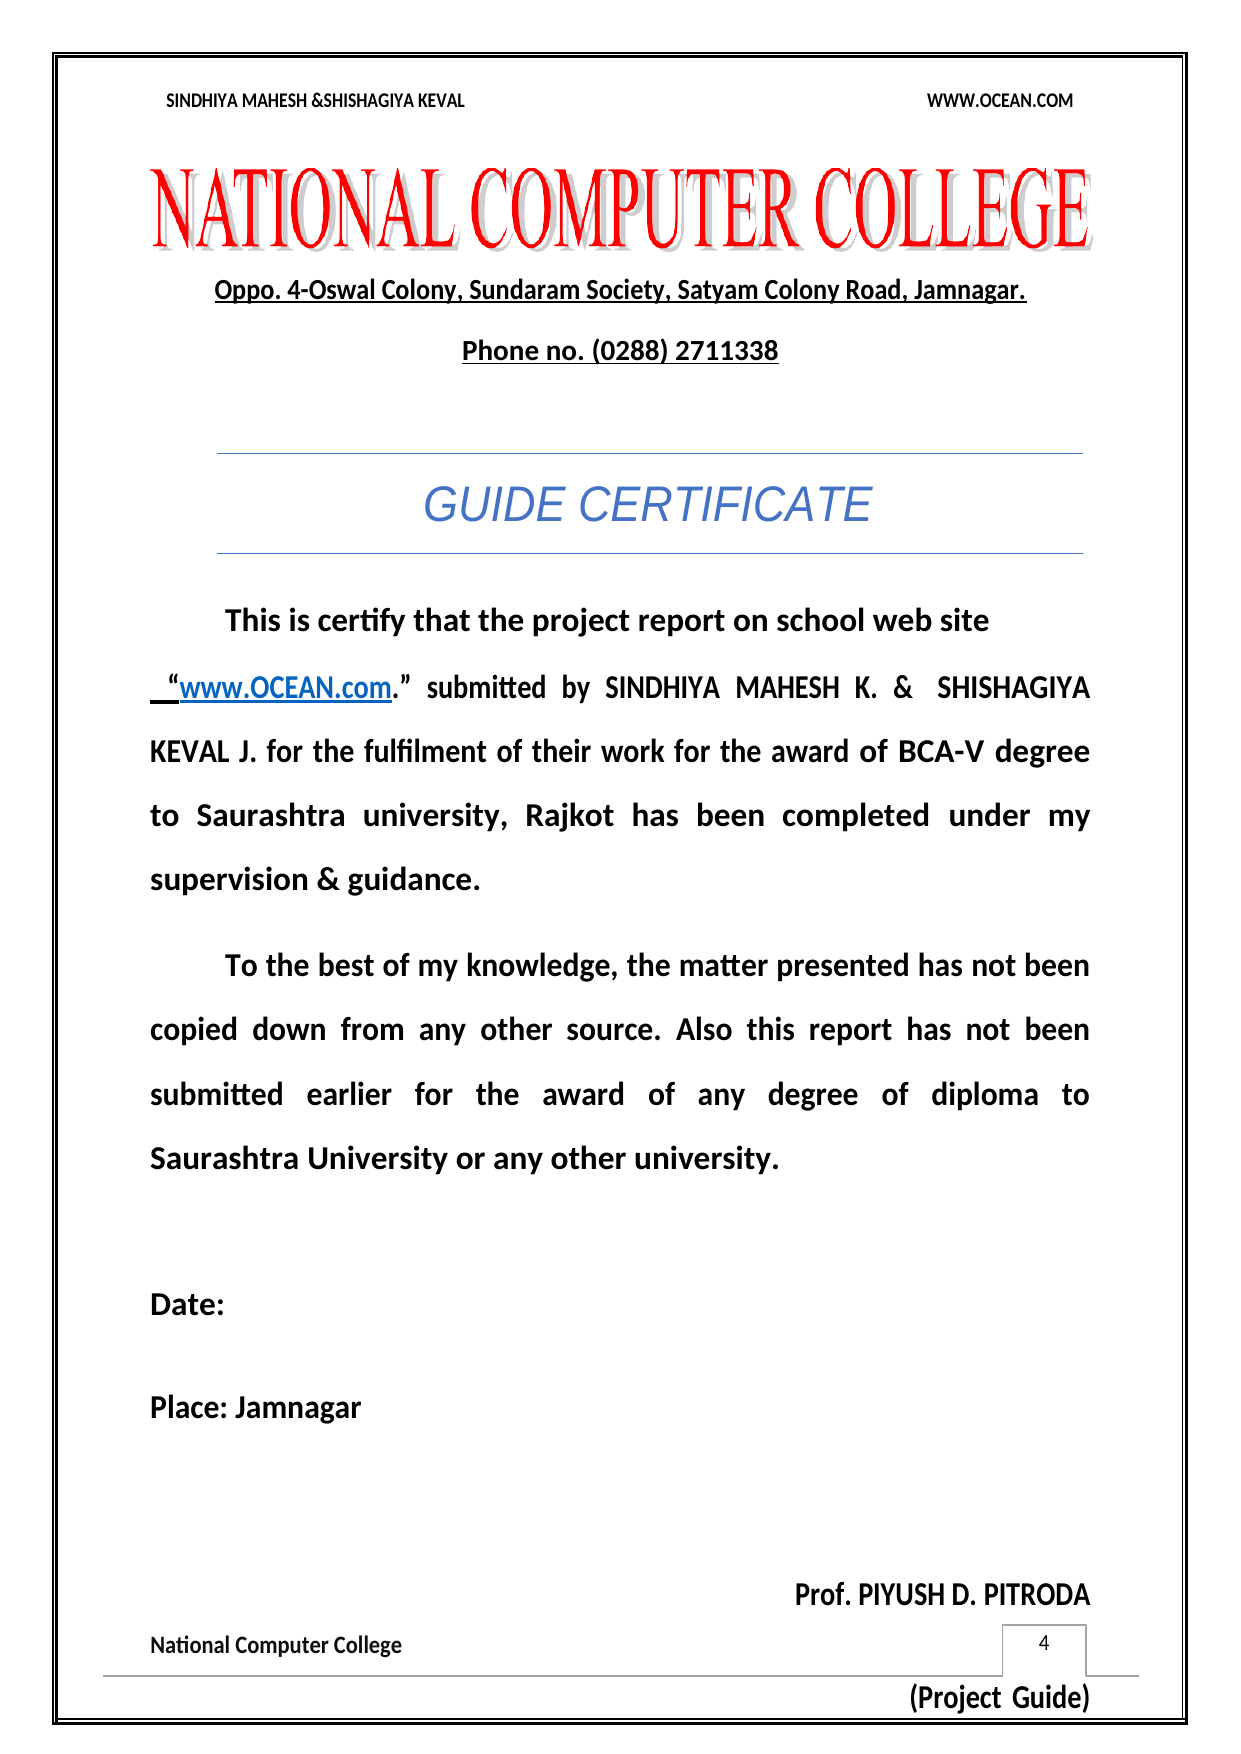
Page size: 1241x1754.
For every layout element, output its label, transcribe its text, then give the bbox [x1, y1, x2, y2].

text Place: Jamnagar [150, 1386, 1173, 1427]
text Prof. PIYUSH D. PITRODA [127, 1572, 1090, 1613]
text GUIDE CERTIFICATE [217, 454, 1083, 553]
text This is certify that the project report on school web site [225, 599, 1173, 640]
text Date: [150, 1282, 1173, 1323]
picture [150, 168, 461, 252]
text “www.OCEAN.com.” submitted by SINDHIYA MAHESH K. & SHISHAGIYA KEVAL J. for the fulfilment of their work for the award of BCA-V degree to Saurashtra university, Rajkot has been completed under my supervision & guidance. [150, 666, 1091, 899]
text SINDHIYA MAHESH &SHISHAGIYA KEVAL WWW.OCEAN.COM [127, 87, 1112, 112]
picture [471, 168, 805, 252]
text Oppo. 4-Oswal Colony, Sundaram Society, Satyam Colony Road, Jamnagar. [127, 271, 1114, 307]
text Phone no. (0288) 2711338 [319, 332, 921, 368]
text To the best of my knowledge, the matter presented has not been copied down from any other source. Also this report has not been submitted earlier for the award of any degree of diploma to Saurashtra University or any other university. [150, 944, 1090, 1177]
text (Project Guide) [127, 1676, 1090, 1717]
picture [815, 168, 1094, 252]
